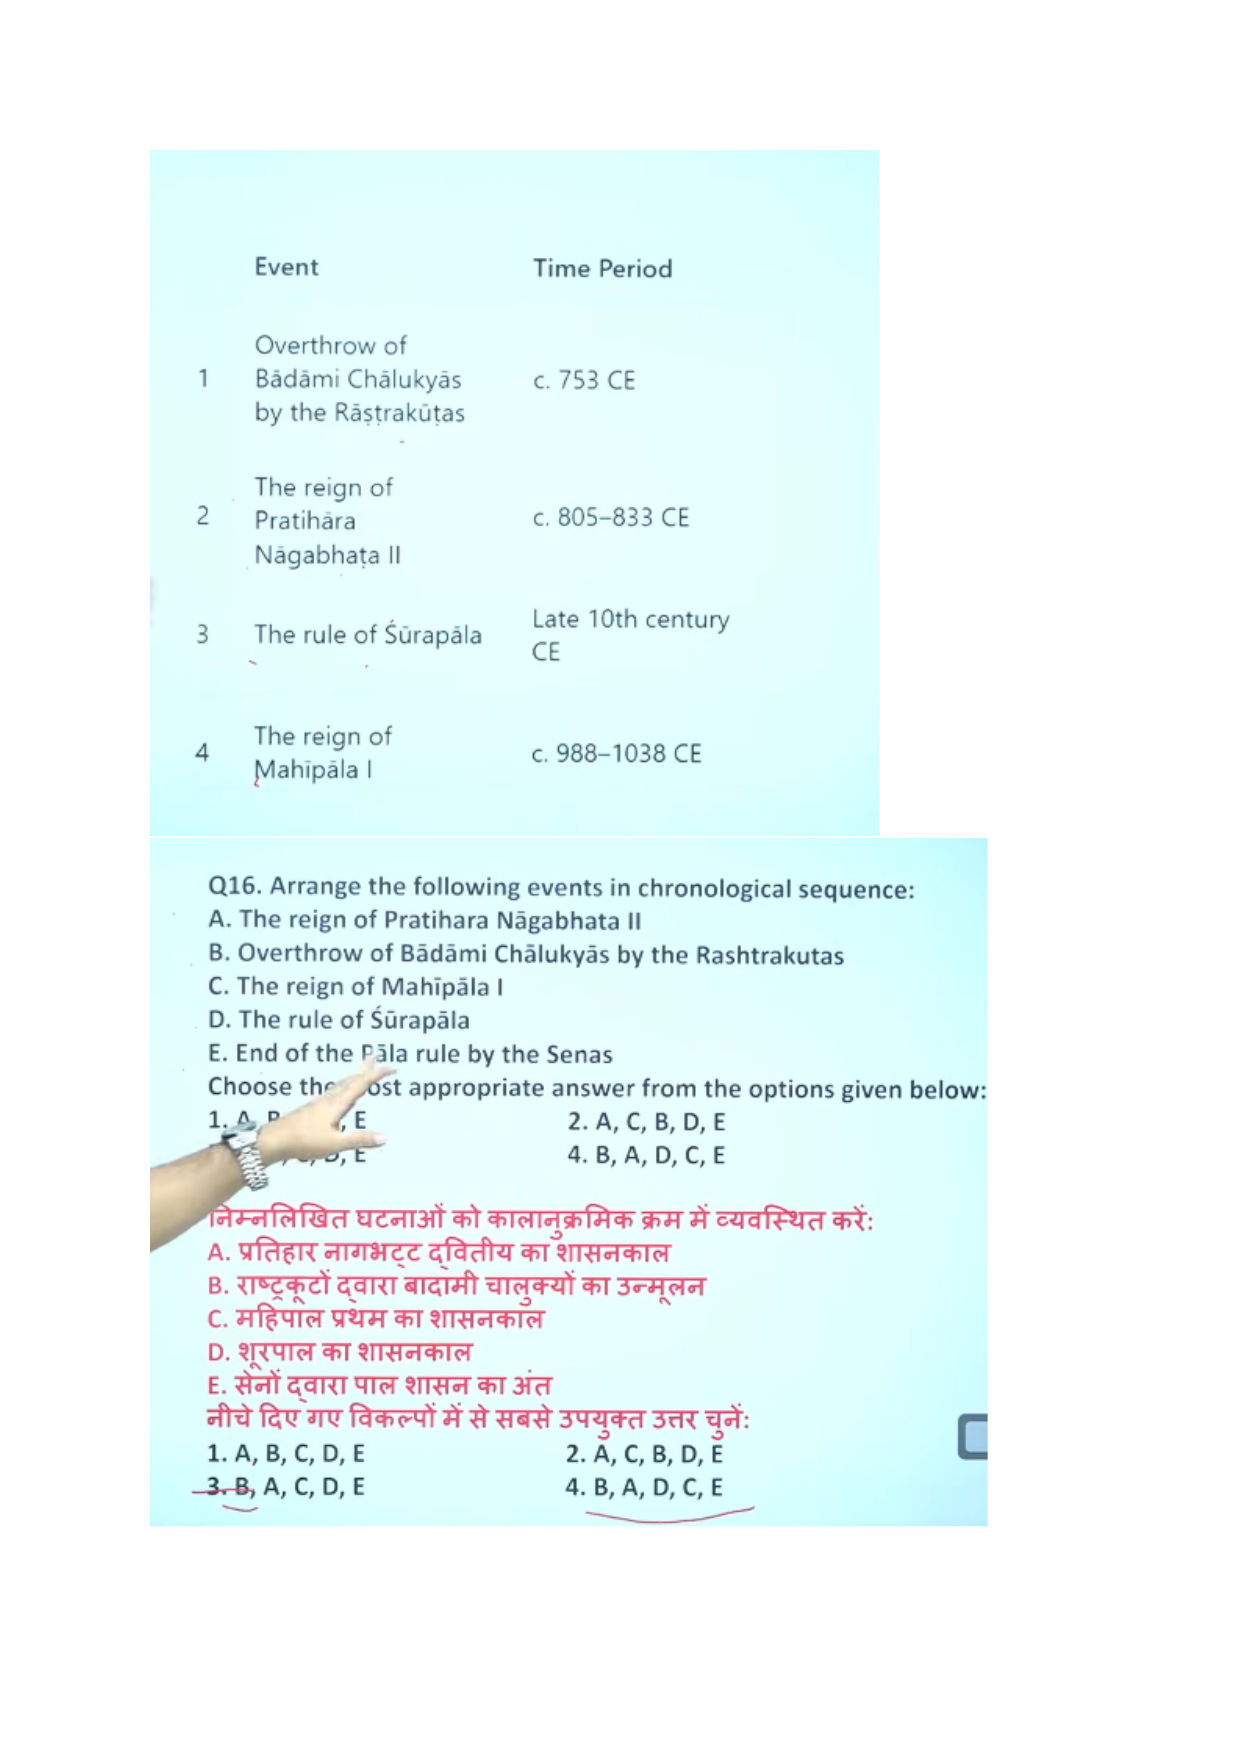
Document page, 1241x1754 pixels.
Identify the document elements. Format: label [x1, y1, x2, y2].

picture [150, 150, 880, 836]
picture [150, 838, 988, 1528]
